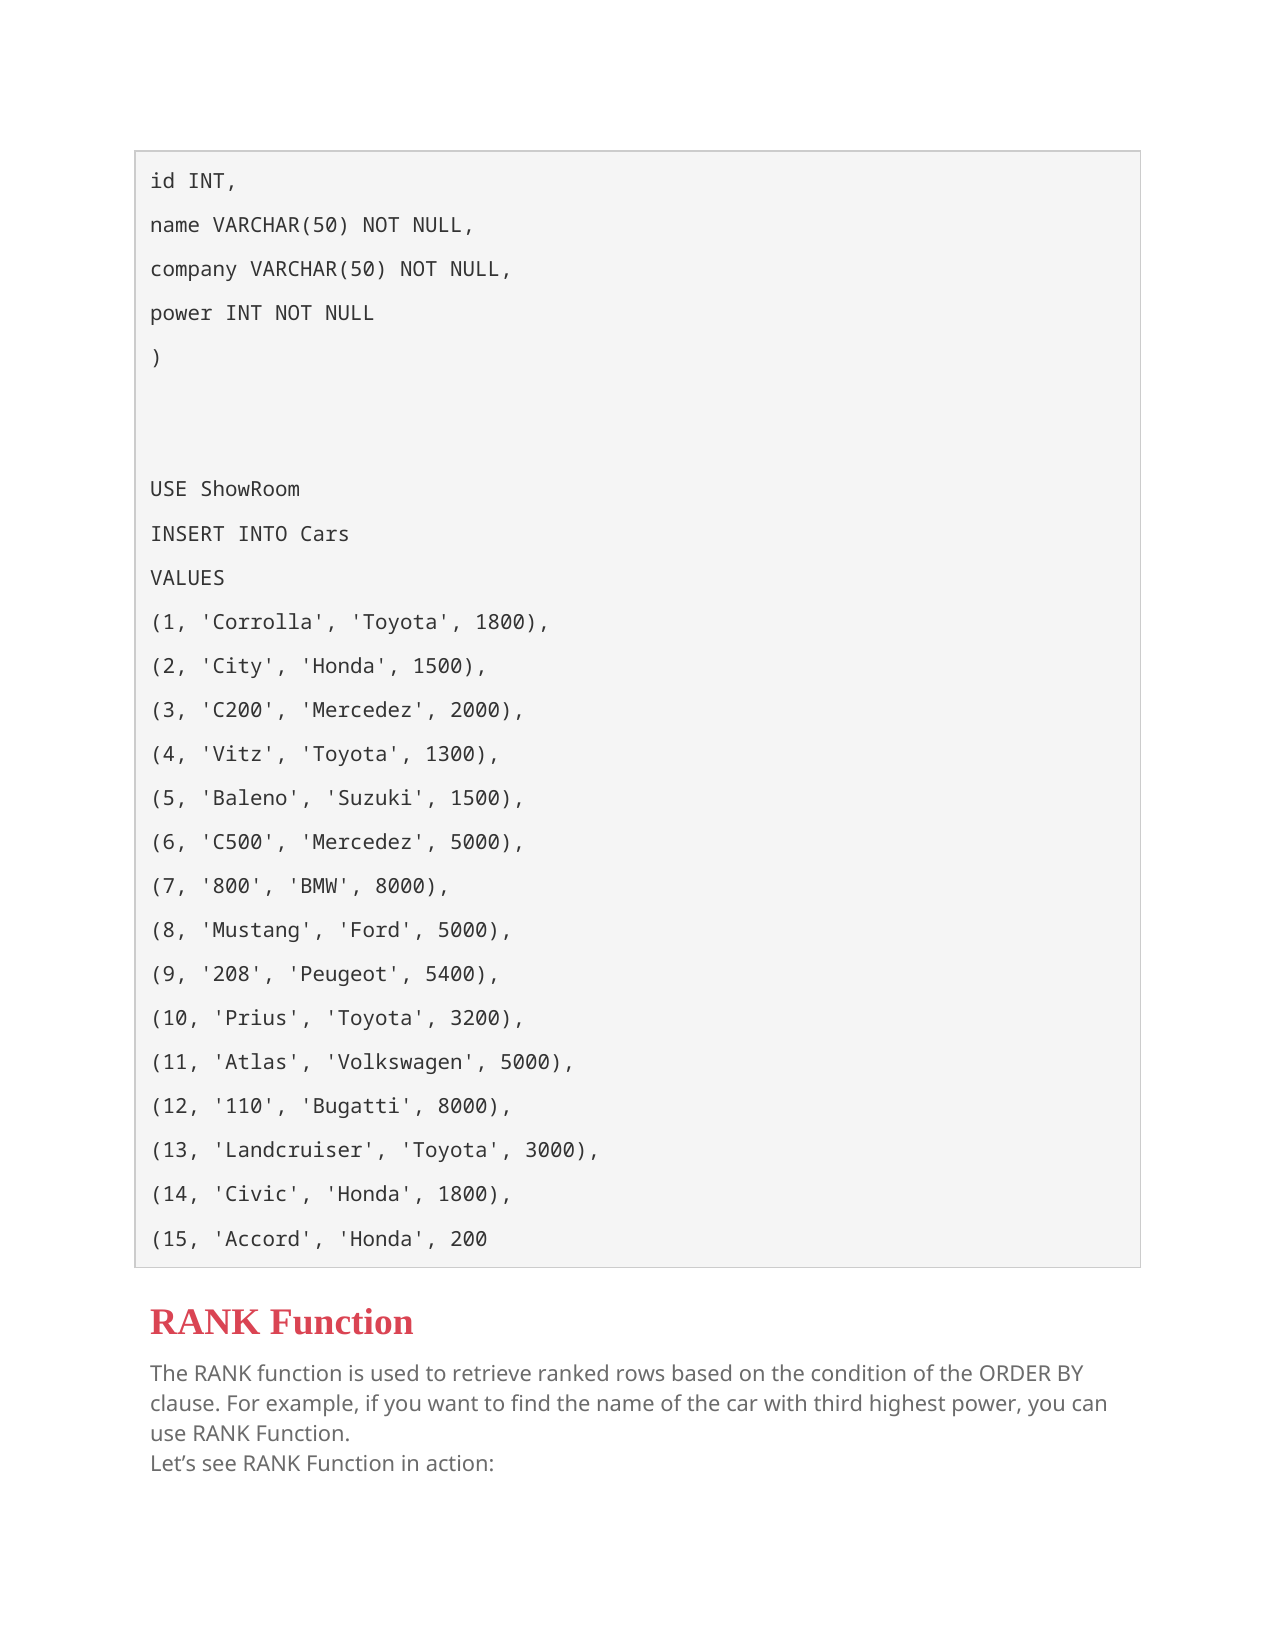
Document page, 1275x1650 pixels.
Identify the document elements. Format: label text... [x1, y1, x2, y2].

text (1, 'Corrolla', 'Toyota', 1800), [136, 591, 1140, 635]
text (15, 'Accord', 'Honda', 200 [136, 1207, 1140, 1267]
text power INT NOT NULL [136, 282, 1140, 326]
text RANK Function [150, 1299, 1125, 1343]
text (9, '208', 'Peugeot', 5400), [136, 943, 1140, 987]
text (7, '800', 'BMW', 8000), [136, 855, 1140, 899]
text INSERT INTO Cars [136, 502, 1140, 547]
text company VARCHAR(50) NOT NULL, [136, 238, 1140, 282]
text id INT, [136, 152, 1140, 194]
text (3, 'C200', 'Mercedez', 2000), [136, 679, 1140, 723]
text The RANK function is used to retrieve ranked rows based on the condition of the ORDER BY clause. For example, if you want to find the name of the car with third highest power, you can use RANK Function. Let’s see RANK Function in action: [150, 1358, 1125, 1477]
text (2, 'City', 'Honda', 1500), [136, 635, 1140, 679]
text (6, 'C500', 'Mercedez', 5000), [136, 811, 1140, 855]
text (13, 'Landcruiser', 'Toyota', 3000), [136, 1119, 1140, 1163]
text ) [136, 326, 1140, 370]
text (12, '110', 'Bugatti', 8000), [136, 1075, 1140, 1119]
text USE ShowRoom [136, 458, 1140, 502]
text VALUES [136, 547, 1140, 591]
text (11, 'Atlas', 'Volkswagen', 5000), [136, 1031, 1140, 1075]
text (10, 'Prius', 'Toyota', 3200), [136, 987, 1140, 1031]
text (8, 'Mustang', 'Ford', 5000), [136, 899, 1140, 943]
text (5, 'Baleno', 'Suzuki', 1500), [136, 767, 1140, 811]
text (14, 'Civic', 'Honda', 1800), [136, 1163, 1140, 1207]
text (4, 'Vitz', 'Toyota', 1300), [136, 723, 1140, 767]
text name VARCHAR(50) NOT NULL, [136, 194, 1140, 238]
